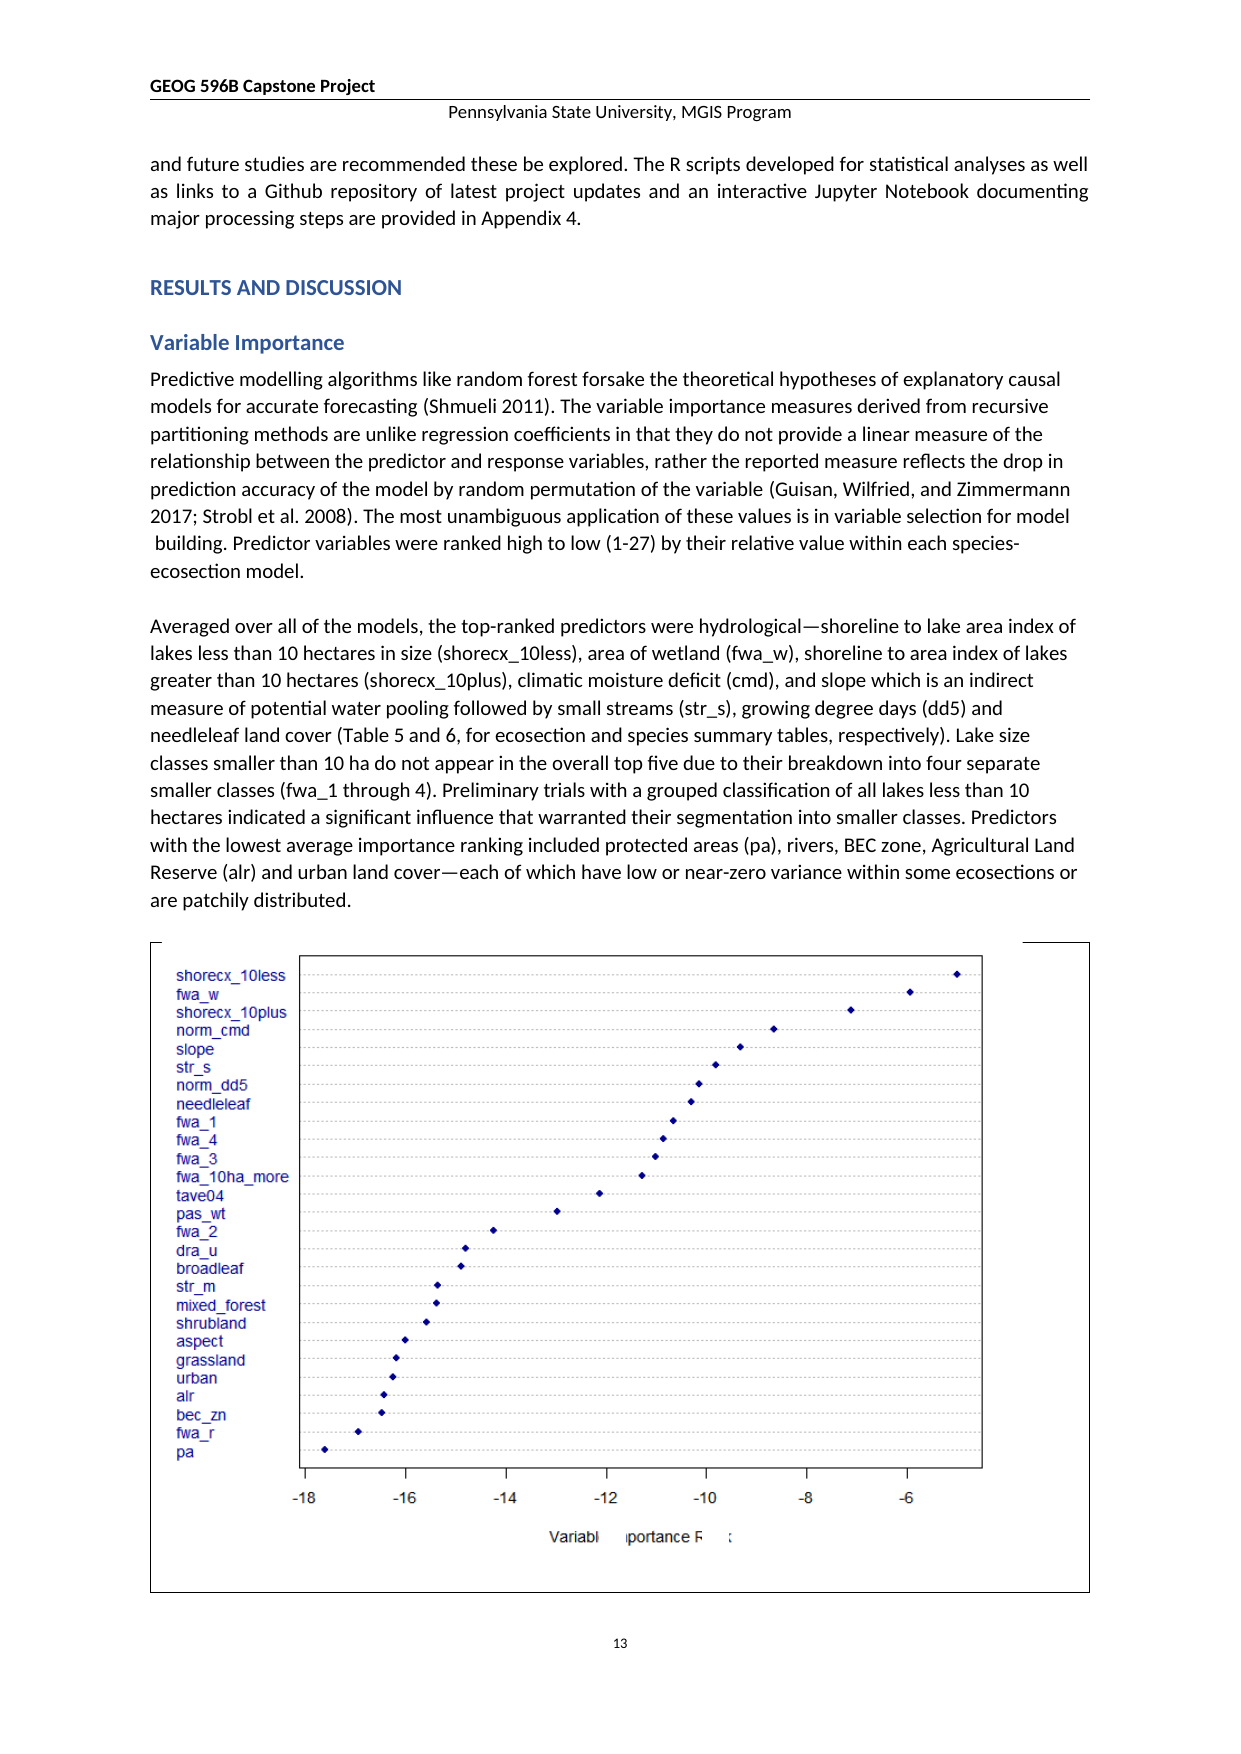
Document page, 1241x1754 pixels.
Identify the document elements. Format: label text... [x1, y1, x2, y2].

text Averaged over all of the models, the top-ranked predictors were hydrological—shoreline to lake area index of lakes less than 10 hectares in size (shorecx_10less), area of wetland (fwa_w), shoreline to area index of lakes greater than 10 hectares (shorecx_10plus), climatic moisture deficit (cmd), and slope which is an indirect measure of potential water pooling followed by small streams (str_s), growing degree days (dd5) and needleleaf land cover (Table 5 and 6, for ecosection and species summary tables, respectively). Lake size classes smaller than 10 ha do not appear in the overall top five due to their breakdown into four separate smaller classes (fwa_1 through 4). Preliminary trials with a grouped classification of all lakes less than 10 hectares indicated a significant influence that warranted their segmentation into smaller classes. Predictors with the lowest average importance ranking included protected areas (pa), rivers, BEC zone, Agricultural Land Reserve (alr) and urban land cover—each of which have low or near-zero variance within some ecosections or are patchily distributed. [150, 613, 1090, 912]
text Variable Importance [150, 328, 1090, 356]
table_header [151, 943, 1089, 1592]
text RESULTS AND DISCUSSION [150, 273, 1090, 301]
text Predictive modelling algorithms like random forest forsake the theoretical hypotheses of explanatory causal models for accurate forecasting (Shmueli 2011). The variable importance measures derived from recursive partitioning methods are unlike regression coefficients in that they do not provide a linear measure of the relationship between the predictor and response variables, rather the reported measure reflects the drop in prediction accuracy of the model by random permutation of the variable (Guisan, Wilfried, and Zimmermann 2017; Strobl et al. 2008). The most unambiguous application of these values is in variable selection for model [150, 366, 1090, 529]
picture [161, 942, 1023, 1567]
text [150, 151, 1090, 231]
text building. Predictor variables were ranked high to low (1-27) by their relative value within each species-ecosection model. [150, 531, 1090, 583]
